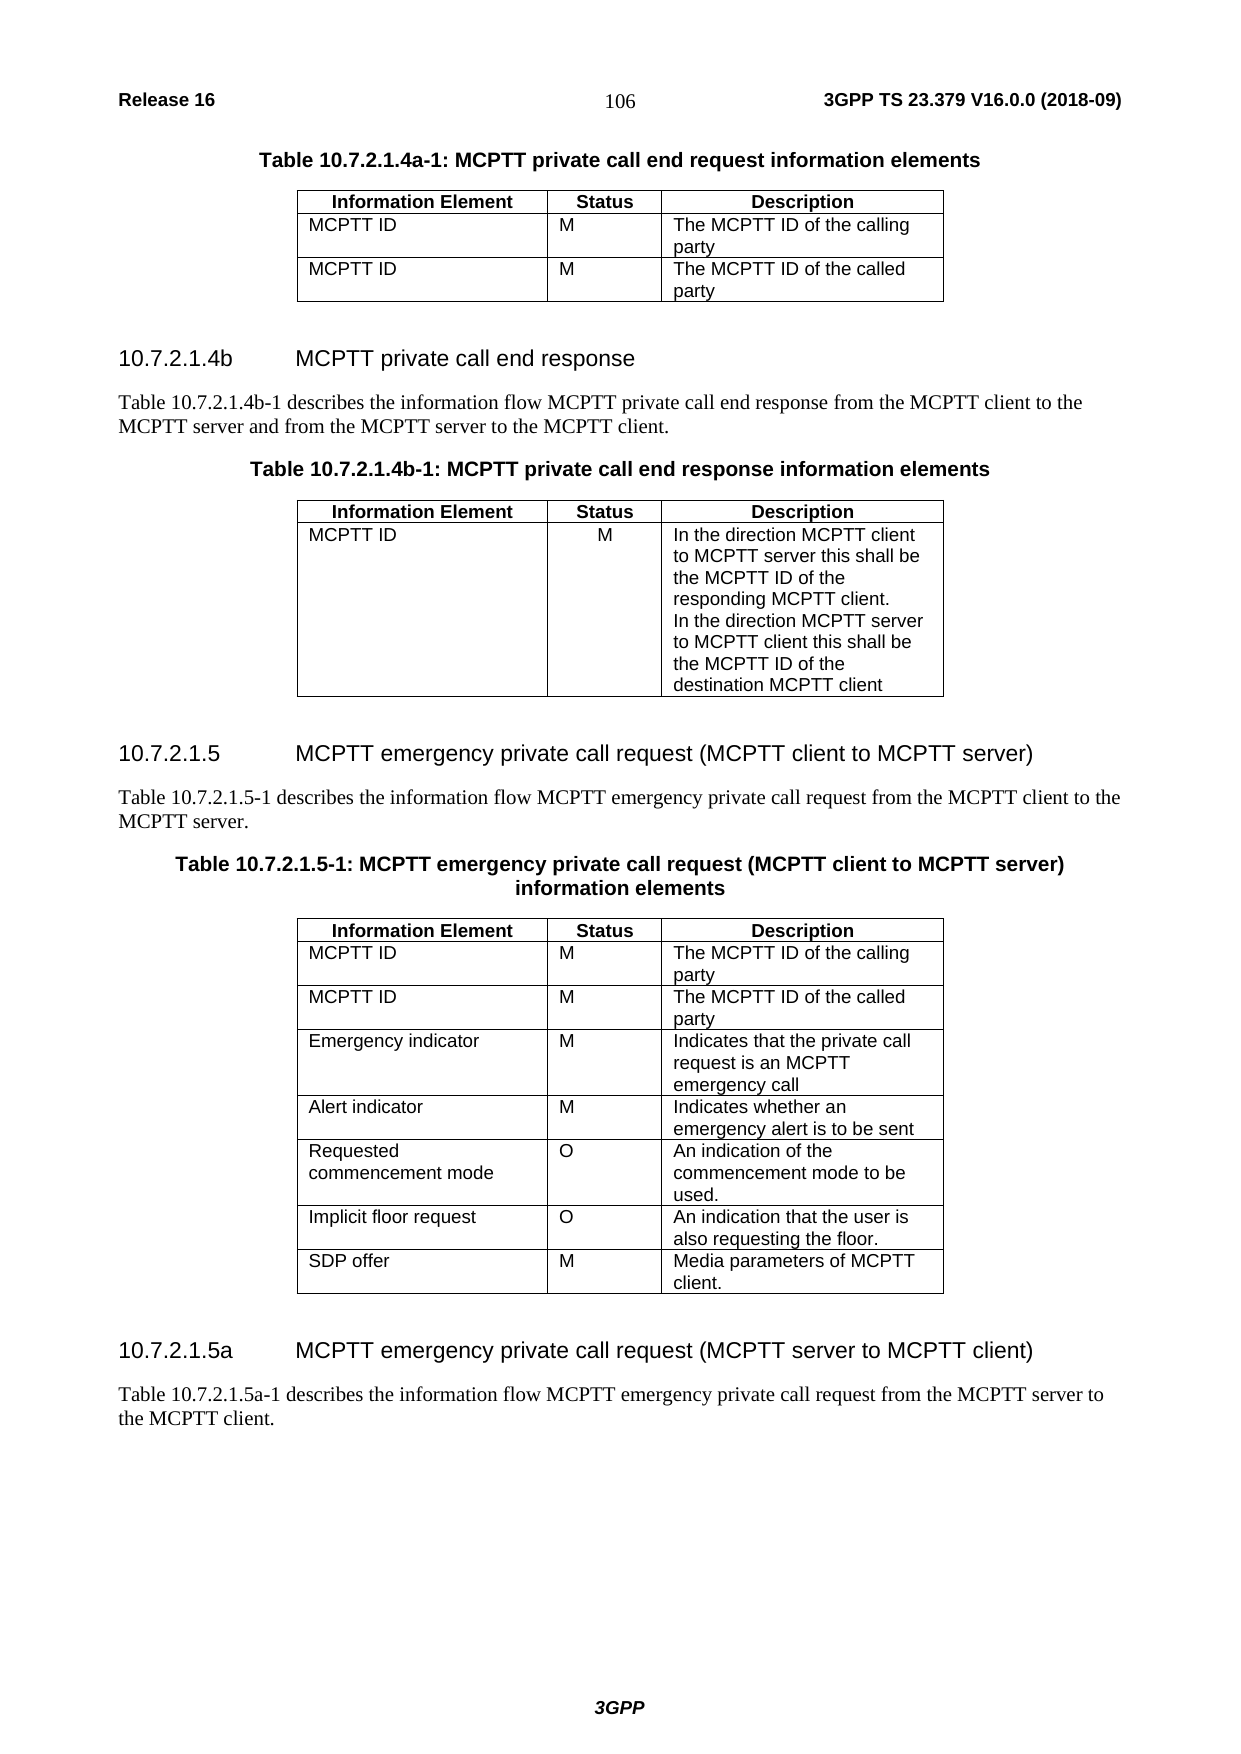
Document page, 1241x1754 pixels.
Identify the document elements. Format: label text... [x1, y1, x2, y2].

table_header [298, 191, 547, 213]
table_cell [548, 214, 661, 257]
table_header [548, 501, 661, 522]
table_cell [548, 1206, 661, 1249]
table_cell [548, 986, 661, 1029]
text Table 10.7.2.1.4a-1: MCPTT private call end request information elements [118, 147, 1122, 171]
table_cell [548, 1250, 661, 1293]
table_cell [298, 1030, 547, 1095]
text Table 10.7.2.1.4b-1: MCPTT private call end response information elements [118, 457, 1122, 481]
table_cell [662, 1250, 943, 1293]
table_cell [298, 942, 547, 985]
subtitle 10.7.2.1.5 MCPTT emergency private call request (MCPTT client to MCPTT server) [118, 740, 1122, 766]
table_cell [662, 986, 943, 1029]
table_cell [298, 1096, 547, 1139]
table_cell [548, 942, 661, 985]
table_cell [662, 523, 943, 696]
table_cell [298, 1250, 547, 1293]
text Table 10.7.2.1.5-1 describes the information flow MCPTT emergency private call request from the MCPTT client to the MCPTT server. [118, 785, 1122, 833]
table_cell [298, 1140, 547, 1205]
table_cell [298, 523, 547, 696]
text Table 10.7.2.1.5-1: MCPTT emergency private call request (MCPTT client to MCPTT server) information elements [118, 852, 1122, 899]
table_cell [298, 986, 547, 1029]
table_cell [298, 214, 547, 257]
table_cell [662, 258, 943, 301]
subtitle 10.7.2.1.4b MCPTT private call end response [118, 345, 1122, 371]
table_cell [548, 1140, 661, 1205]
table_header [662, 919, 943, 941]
subtitle 10.7.2.1.5a MCPTT emergency private call request (MCPTT server to MCPTT client) [118, 1337, 1122, 1363]
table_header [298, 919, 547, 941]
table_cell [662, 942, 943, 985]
text Table 10.7.2.1.4b-1 describes the information flow MCPTT private call end response from the MCPTT client to the MCPTT server and from the MCPTT server to the MCPTT client. [118, 390, 1122, 438]
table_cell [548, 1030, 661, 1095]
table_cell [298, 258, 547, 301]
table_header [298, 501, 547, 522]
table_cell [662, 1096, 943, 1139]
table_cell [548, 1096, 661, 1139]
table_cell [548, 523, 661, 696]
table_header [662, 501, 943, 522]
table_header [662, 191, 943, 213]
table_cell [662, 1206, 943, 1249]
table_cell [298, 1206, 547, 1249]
text Table 10.7.2.1.5a-1 describes the information flow MCPTT emergency private call request from the MCPTT server to the MCPTT client. [118, 1382, 1122, 1430]
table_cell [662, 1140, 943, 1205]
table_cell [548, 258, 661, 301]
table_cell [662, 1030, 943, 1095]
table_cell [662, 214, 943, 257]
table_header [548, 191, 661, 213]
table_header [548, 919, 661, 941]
